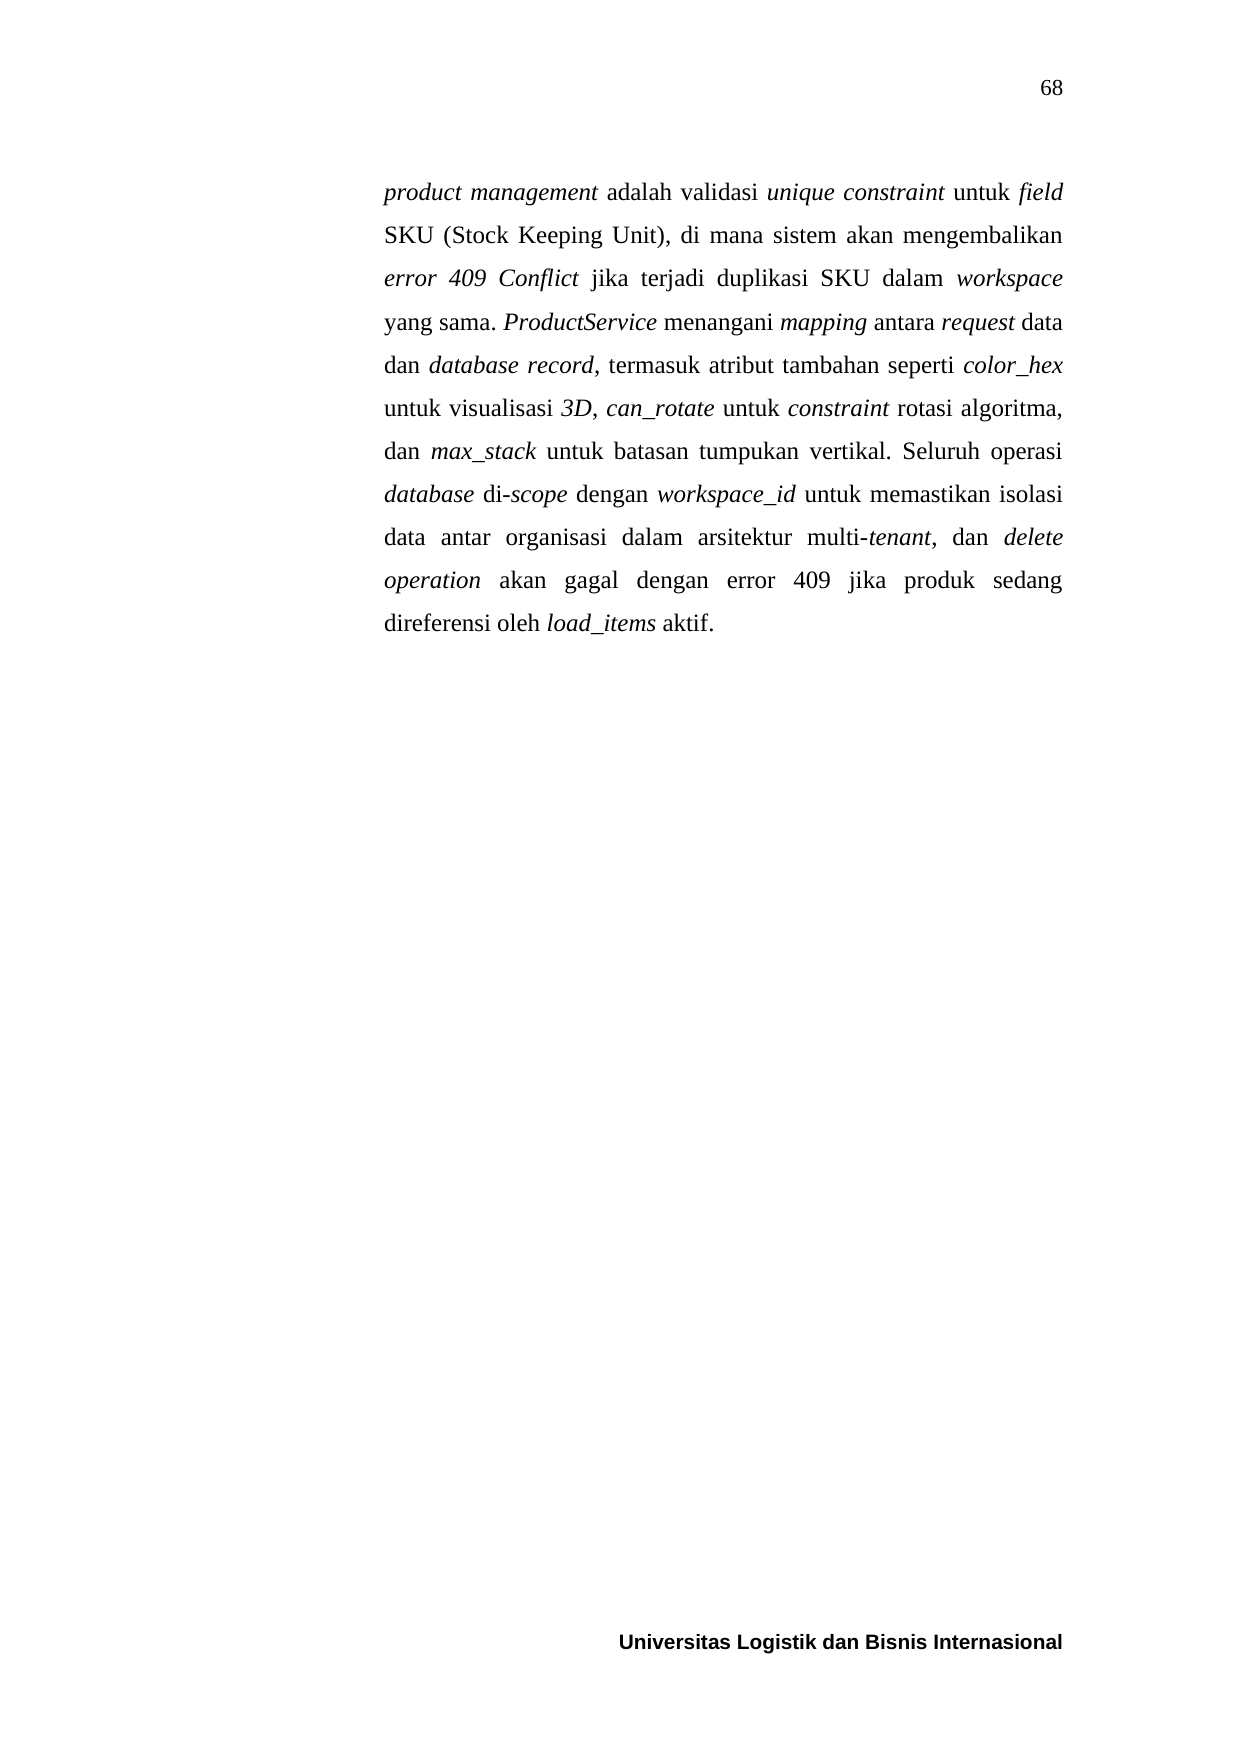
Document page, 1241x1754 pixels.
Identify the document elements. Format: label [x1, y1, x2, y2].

list [384, 177, 1063, 637]
